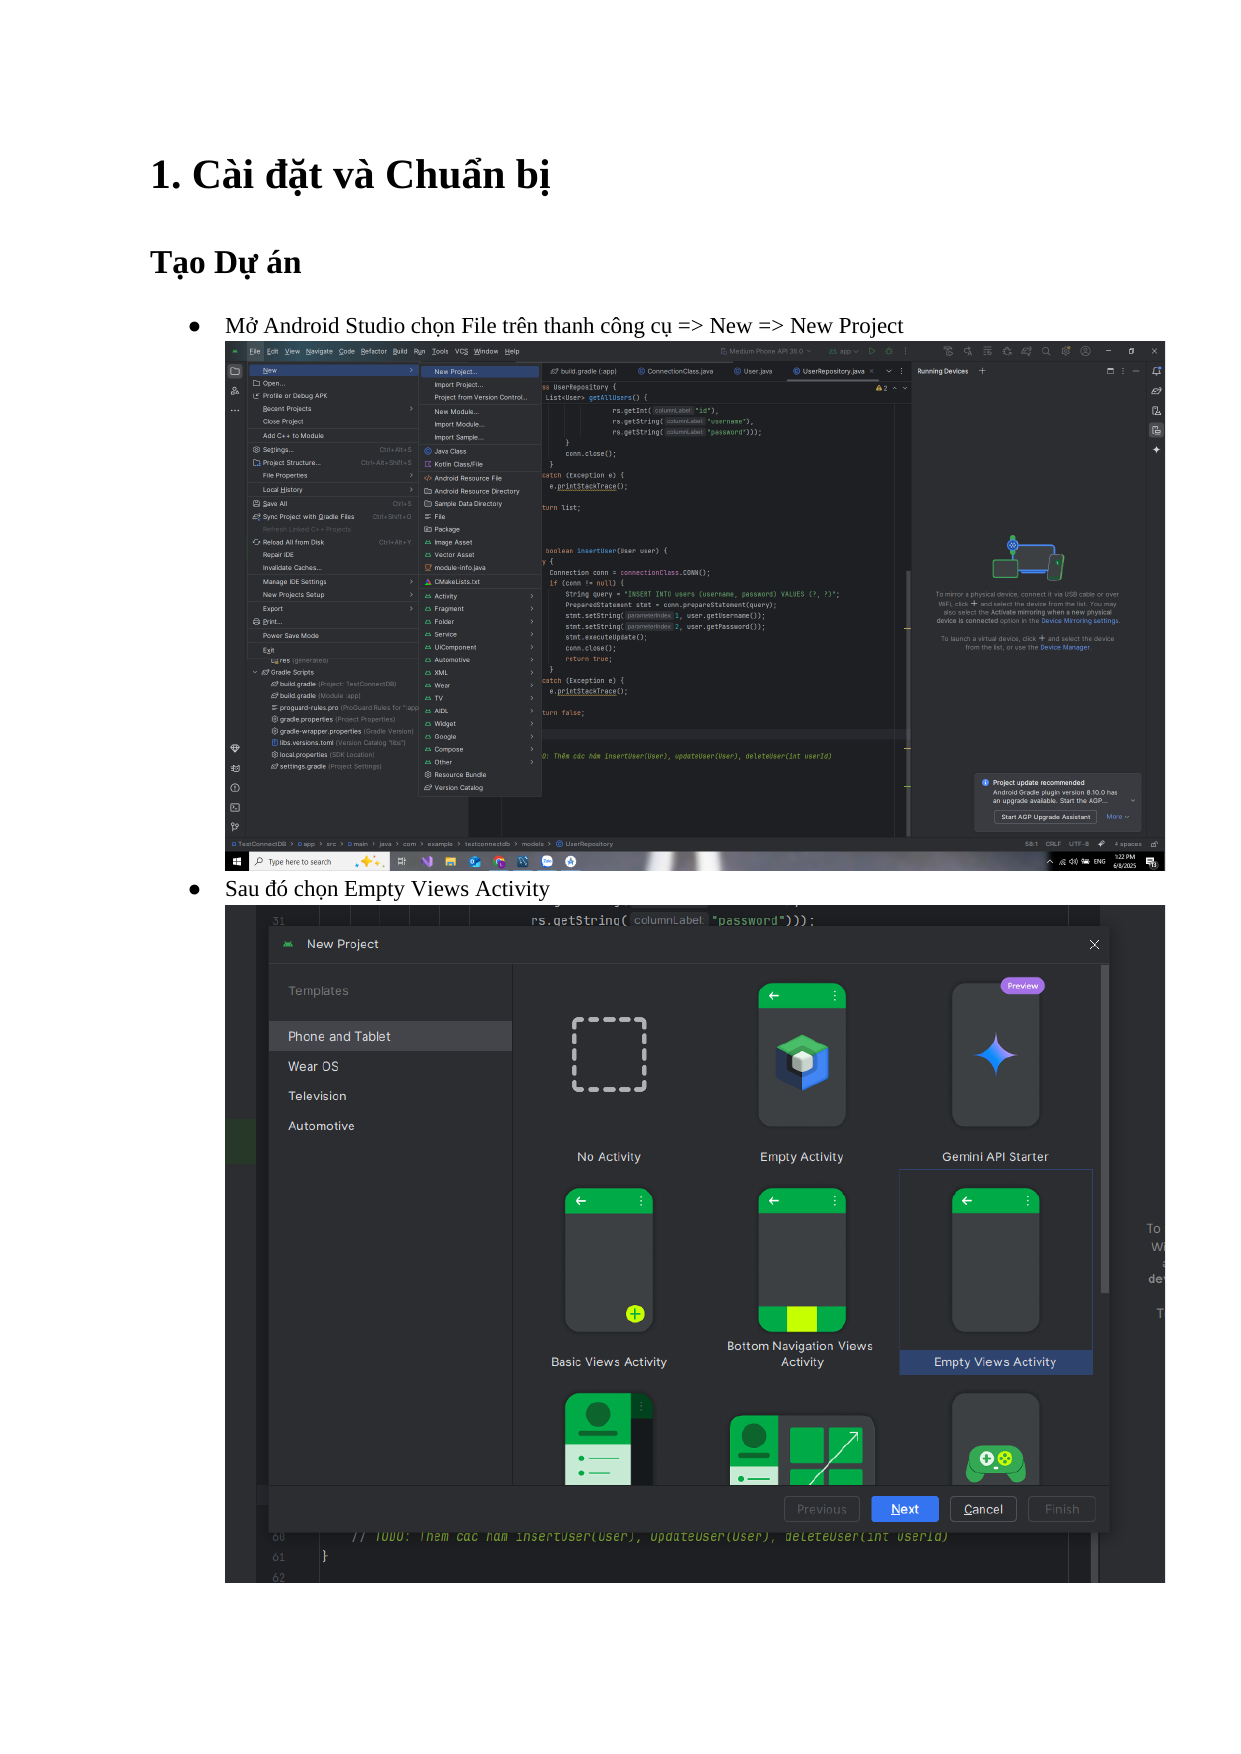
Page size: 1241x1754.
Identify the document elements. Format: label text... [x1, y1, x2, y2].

subtitle Tạo Dự án [150, 243, 1090, 281]
subtitle 1. Cài đặt và Chuẩn bị [150, 150, 1090, 198]
picture [225, 905, 1166, 1583]
picture [225, 341, 1166, 871]
